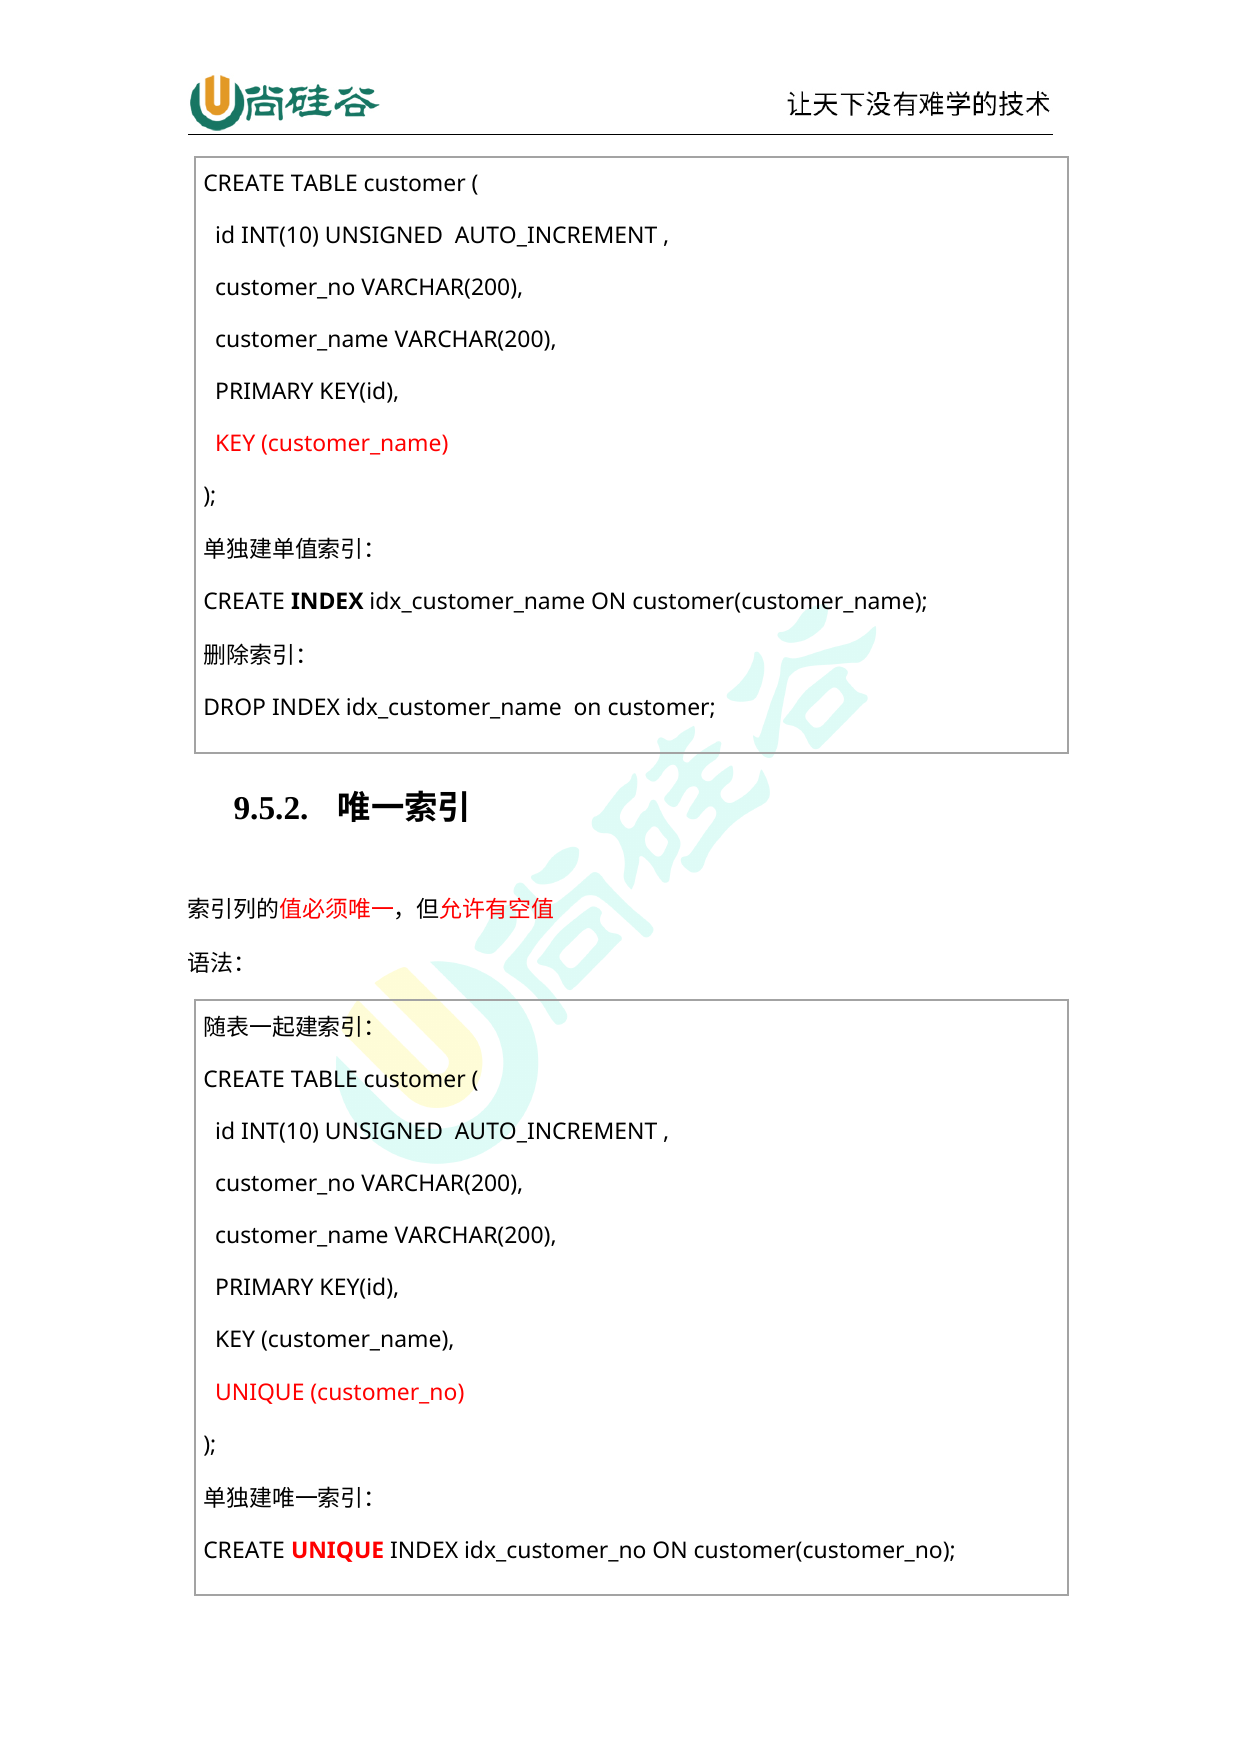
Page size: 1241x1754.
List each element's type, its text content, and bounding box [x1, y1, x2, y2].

text 索引列的值必须唯一，但允许有空值 [187, 890, 1053, 924]
text 语法： [187, 944, 1053, 978]
picture [187, 73, 1053, 132]
subtitle 唯一索引 [233, 781, 1053, 829]
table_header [196, 158, 1067, 752]
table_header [196, 1001, 1067, 1594]
